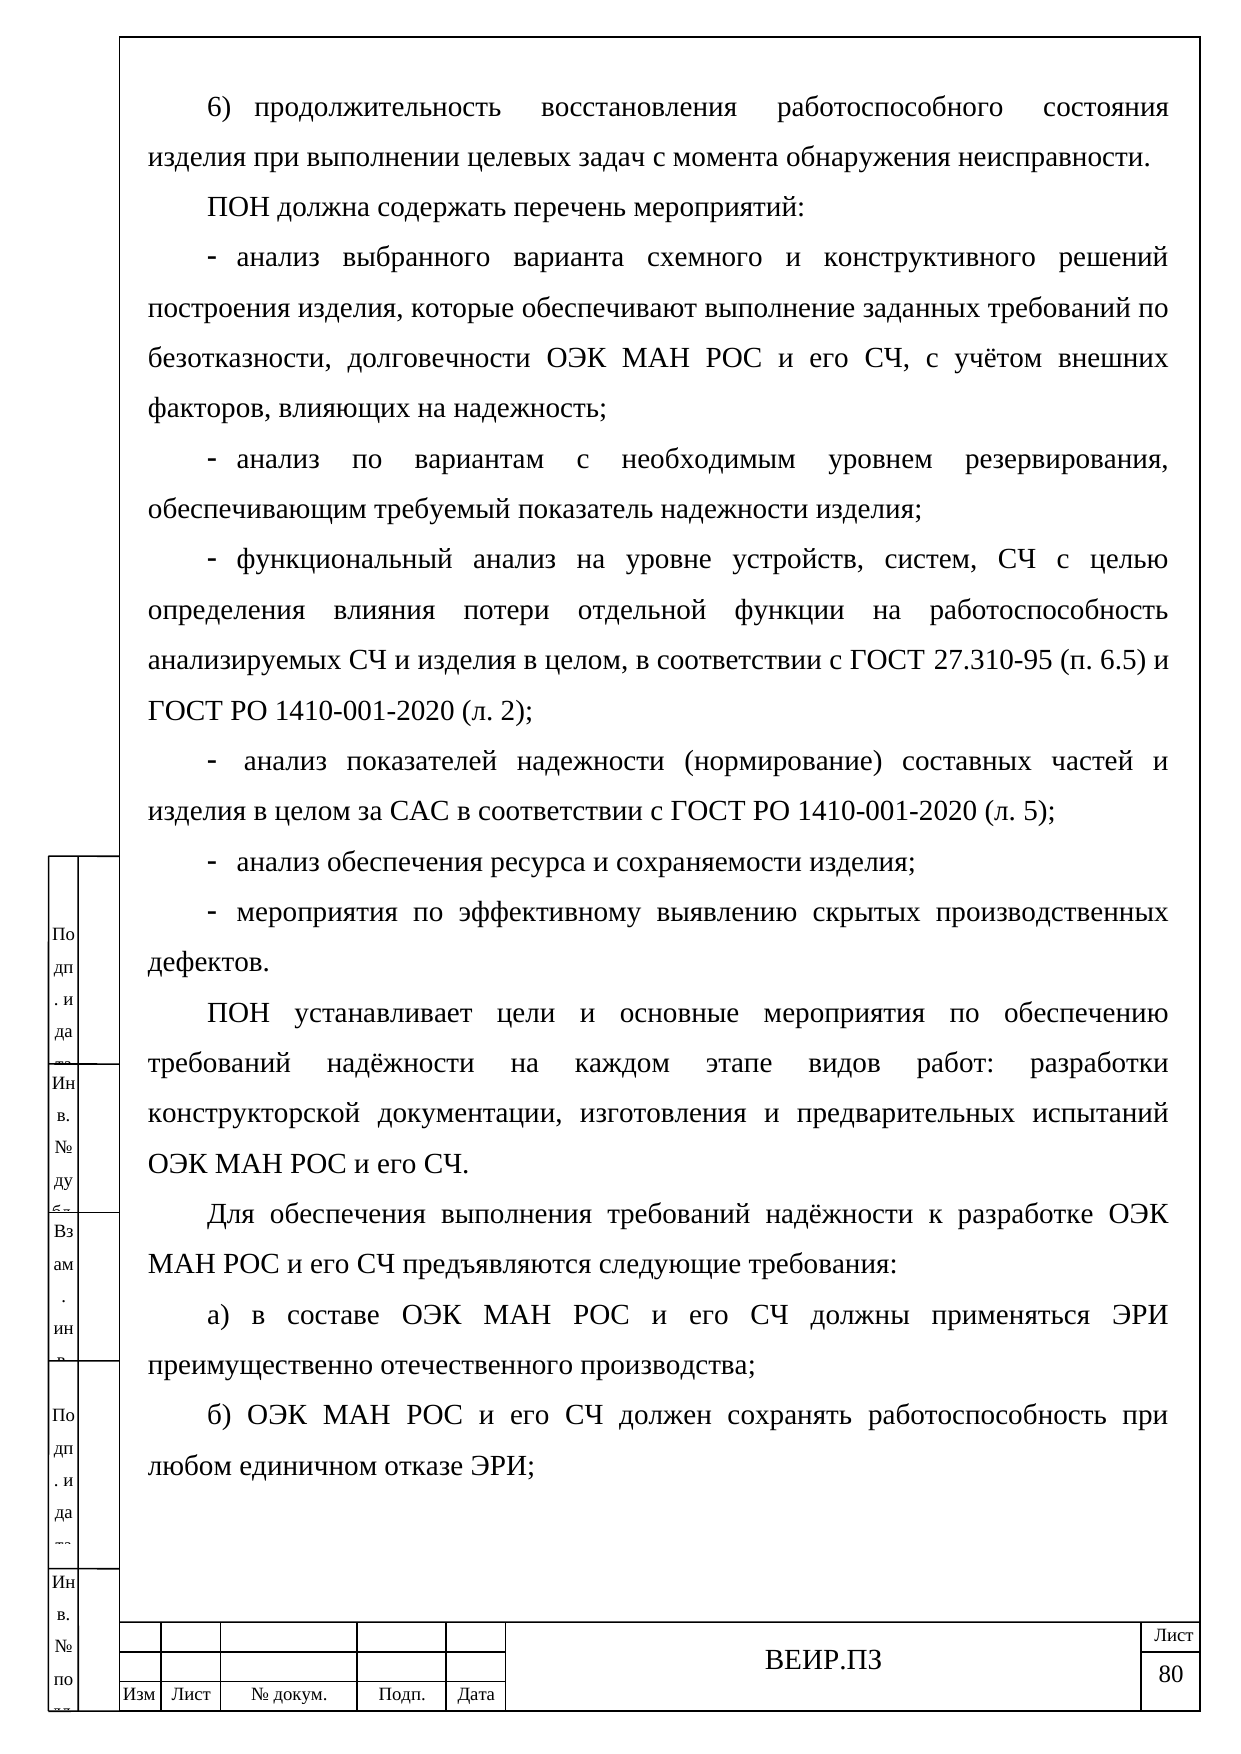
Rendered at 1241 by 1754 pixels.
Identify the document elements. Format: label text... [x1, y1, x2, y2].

text ПОН устанавливает цели и основные мероприятия по обеспечению требований надёжности на каждом этапе видов работ: разработки конструкторской документации, изготовления и предварительных испытаний ОЭК МАН РОС и его СЧ. [148, 995, 1169, 1179]
text мероприятия по эффективному выявлению скрытых производственных дефектов. [148, 894, 1169, 978]
text функциональный анализ на уровне устройств, систем, СЧ с целью определения влияния потери отдельной функции на работоспособность анализируемых СЧ и изделия в целом, в соответствии с ГОСТ 27.310-95 (п. 6.5) и ГОСТ РО 1410-001-2020 (л. 2); [148, 542, 1169, 726]
text анализ показателей надежности (нормирование) составных частей и изделия в целом за САС в соответствии с ГОСТ РО 1410-001-2020 (л. 5); [148, 743, 1169, 827]
text а) в составе ОЭК МАН РОС и его СЧ должны применяться ЭРИ преимущественно отечественного производства; [148, 1297, 1169, 1381]
text ПОН должна содержать перечень мероприятий: [148, 189, 1169, 223]
text б) ОЭК МАН РОС и его СЧ должен сохранять работоспособность при любом единичном отказе ЭРИ; [148, 1397, 1169, 1481]
text анализ по вариантам с необходимым уровнем резервирования, обеспечивающим требуемый показатель надежности изделия; [148, 441, 1169, 525]
text анализ выбранного варианта схемного и конструктивного решений построения изделия, которые обеспечивают выполнение заданных требований по безотказности, долговечности ОЭК МАН РОС и его СЧ, с учётом внешних факторов, влияющих на надежность; [148, 239, 1169, 424]
text продолжительность восстановления работоспособного состояния изделия при выполнении целевых задач с момента обнаружения неисправности. [148, 89, 1169, 172]
text Для обеспечения выполнения требований надёжности к разработке ОЭК МАН РОС и его СЧ предъявляются следующие требования: [148, 1196, 1169, 1280]
text анализ обеспечения ресурса и сохраняемости изделия; [148, 844, 1169, 877]
